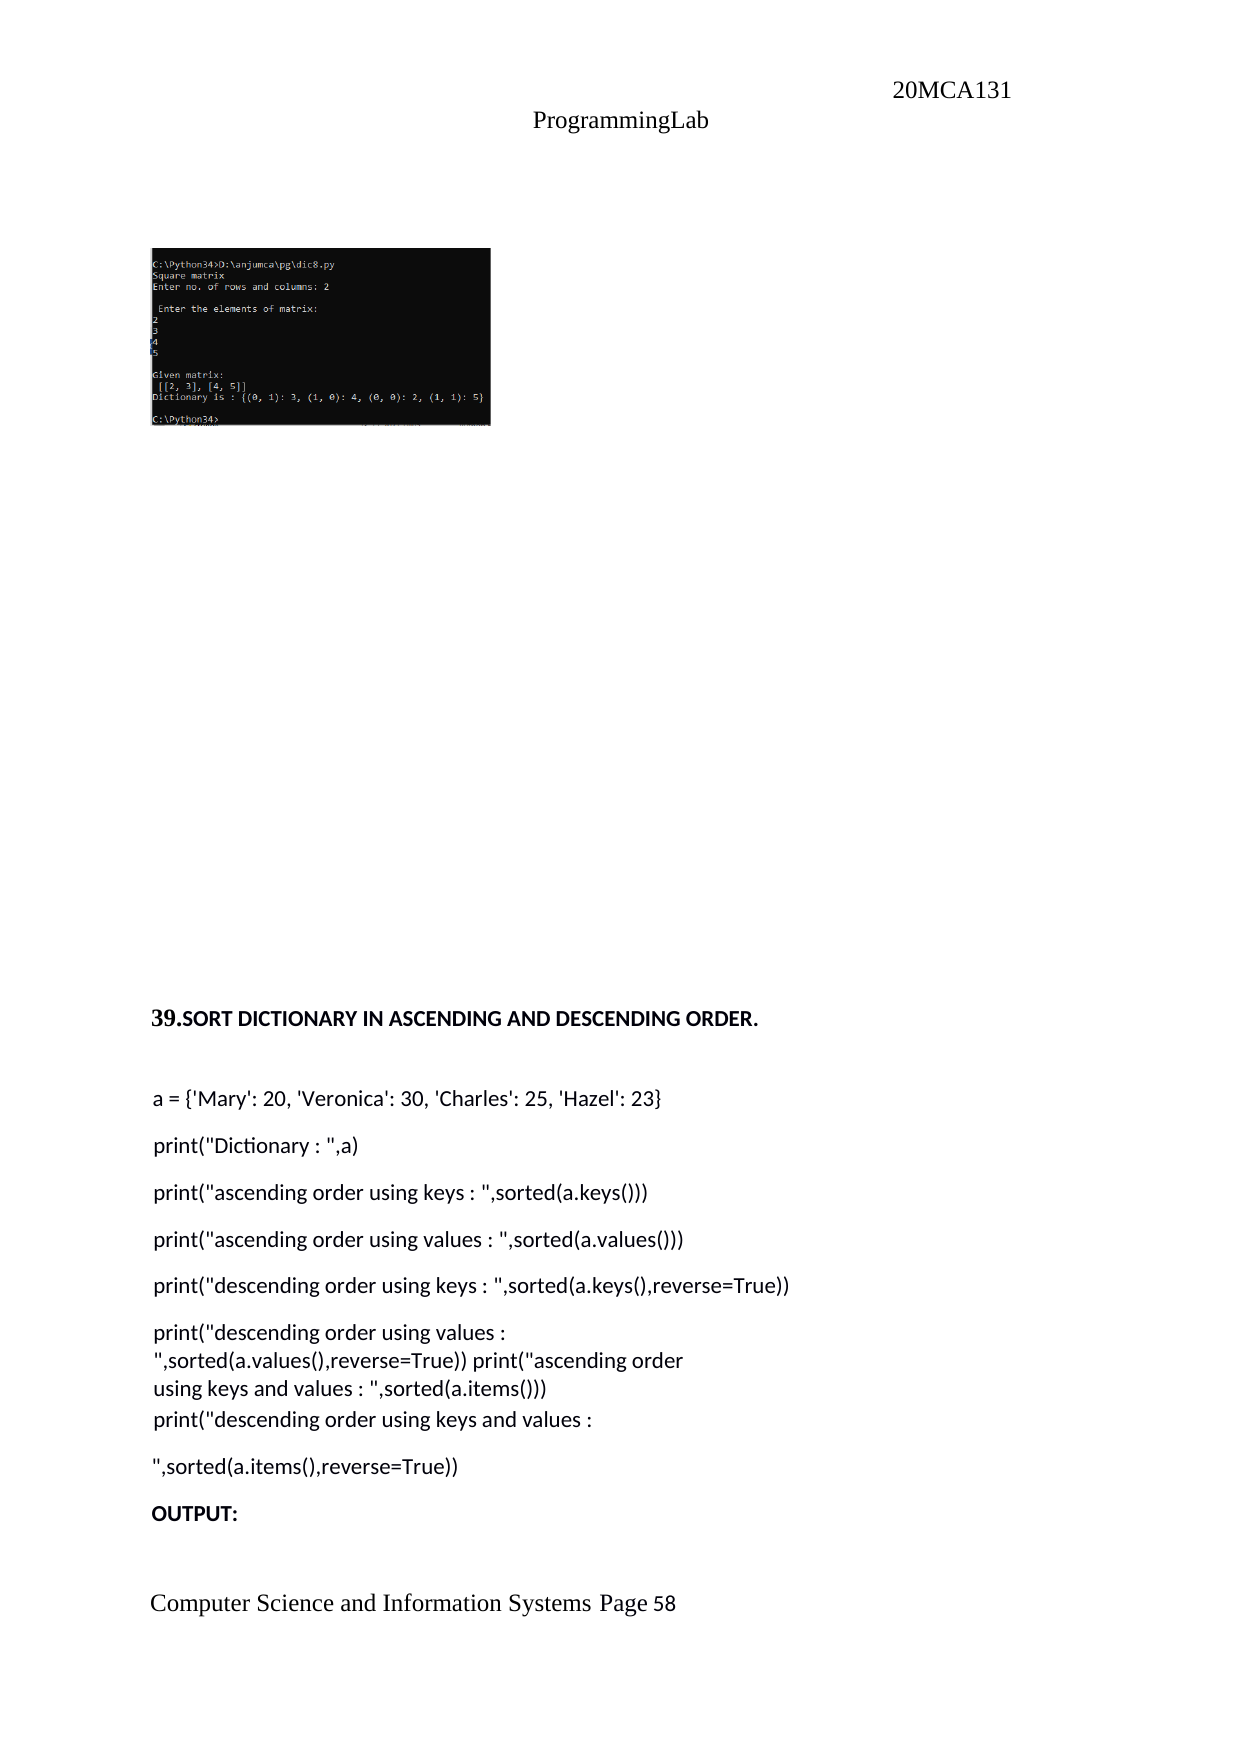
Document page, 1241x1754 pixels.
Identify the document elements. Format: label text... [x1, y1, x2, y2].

text OUTPUT: [151, 1499, 1092, 1527]
text print("descending order using keys : ",sorted(a.keys(),reverse=True)) [153, 1271, 1092, 1299]
text a = {'Mary': 20, 'Veronica': 30, 'Charles': 25, 'Hazel': 23} [152, 1084, 1092, 1112]
text ",sorted(a.items(),reverse=True)) [151, 1452, 1092, 1480]
text print("descending order using keys and values : [153, 1406, 1092, 1434]
text print("Dictionary : ",a) [153, 1132, 1092, 1159]
text 39.SORT DICTIONARY IN ASCENDING AND DESCENDING ORDER. [151, 1003, 1092, 1032]
text print("ascending order using keys : ",sorted(a.keys())) [153, 1178, 1092, 1206]
text print("ascending order using values : ",sorted(a.values())) [153, 1225, 1092, 1253]
picture [150, 248, 491, 426]
text print("descending order using values : ",sorted(a.values(),reverse=True)) print("ascending order using keys and values : ",sorted(a.items())) [153, 1318, 737, 1402]
